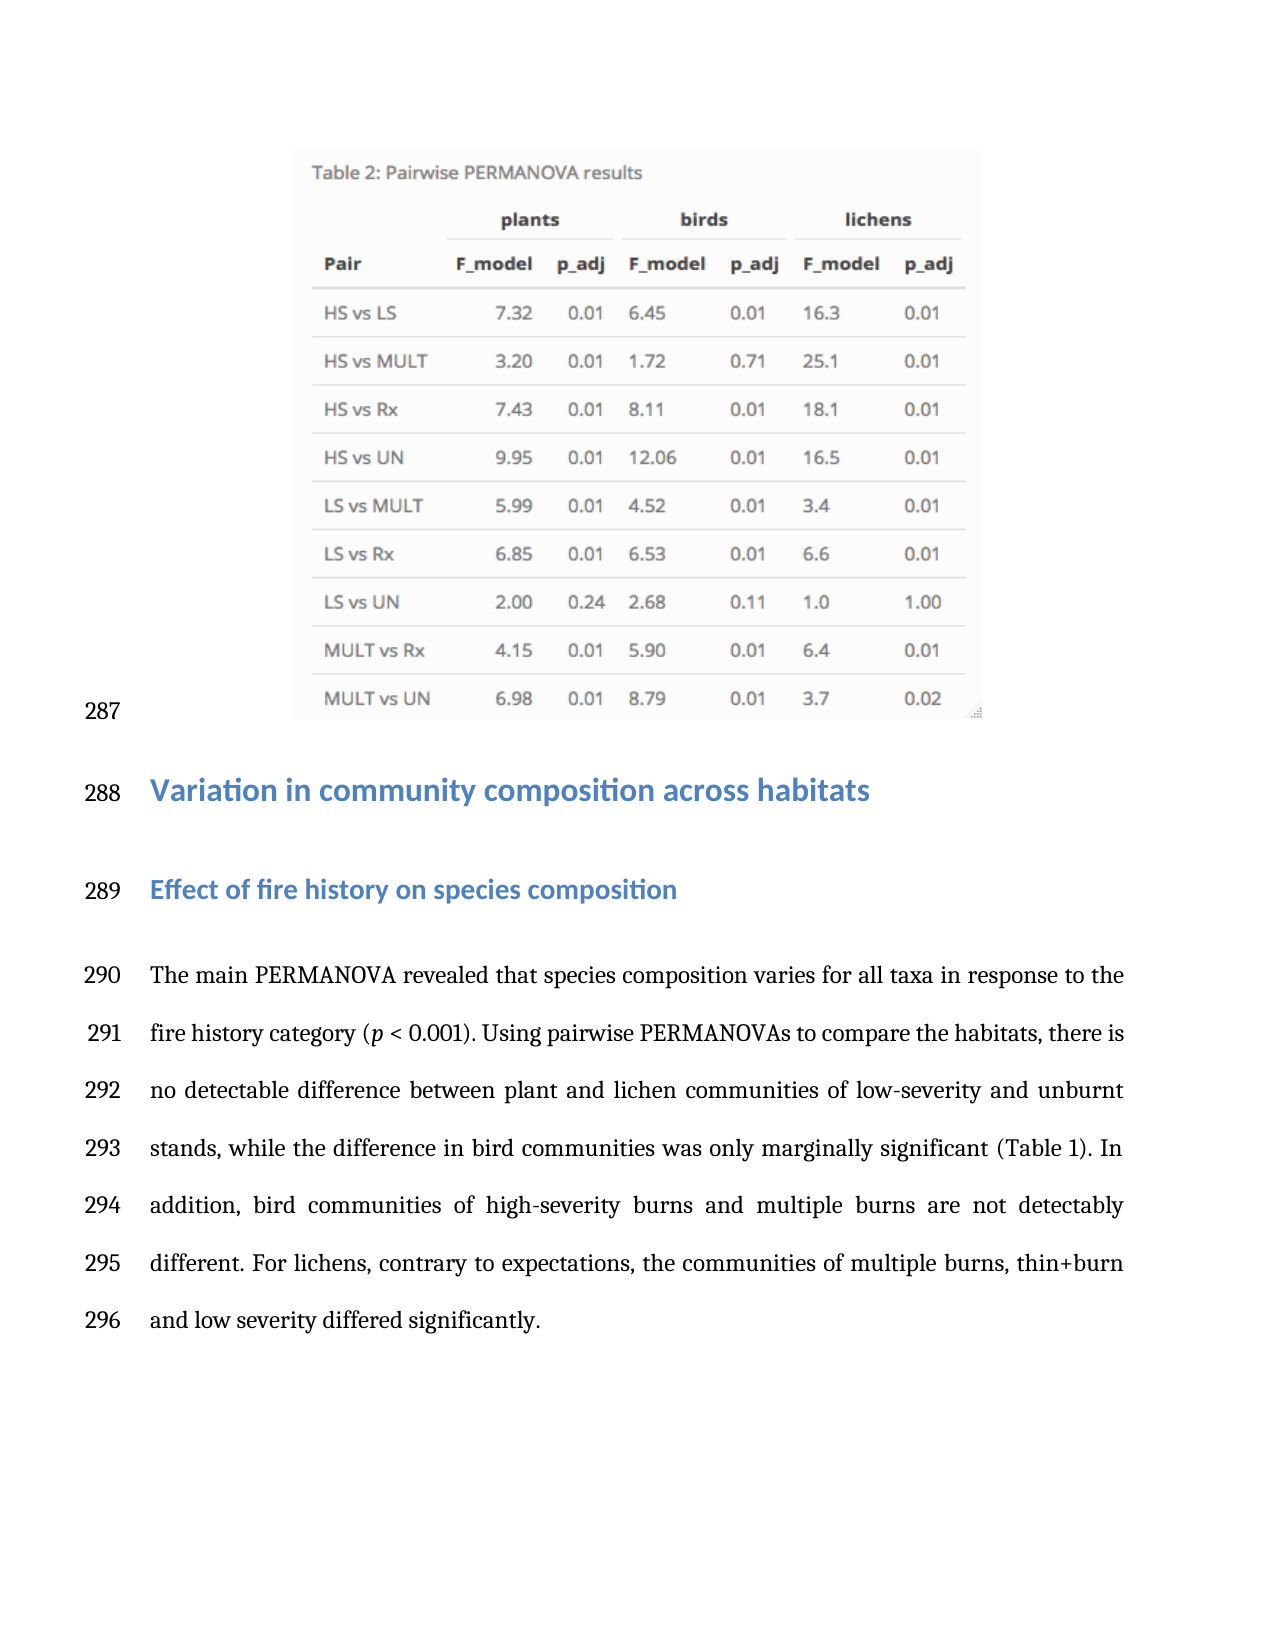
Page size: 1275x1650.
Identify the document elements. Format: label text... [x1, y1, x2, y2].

picture [292, 150, 983, 719]
text The main PERMANOVA revealed that species composition varies for all taxa in response to the fire history category (p < 0.001). Using pairwise PERMANOVAs to compare the habitats, there is no detectable difference between plant and lichen communities of low-severity and unburnt stands, while the difference in bird communities was only marginally significant (Table 1). In addition, bird communities of high-severity burns and multiple burns are not detectably different. For lichens, contrary to expectations, the communities of multiple burns, thin+burn and low severity differed significantly. [150, 961, 1125, 1335]
subtitle Effect of fire history on species composition [150, 871, 1125, 907]
subtitle Variation in community composition across habitats [150, 769, 1125, 809]
